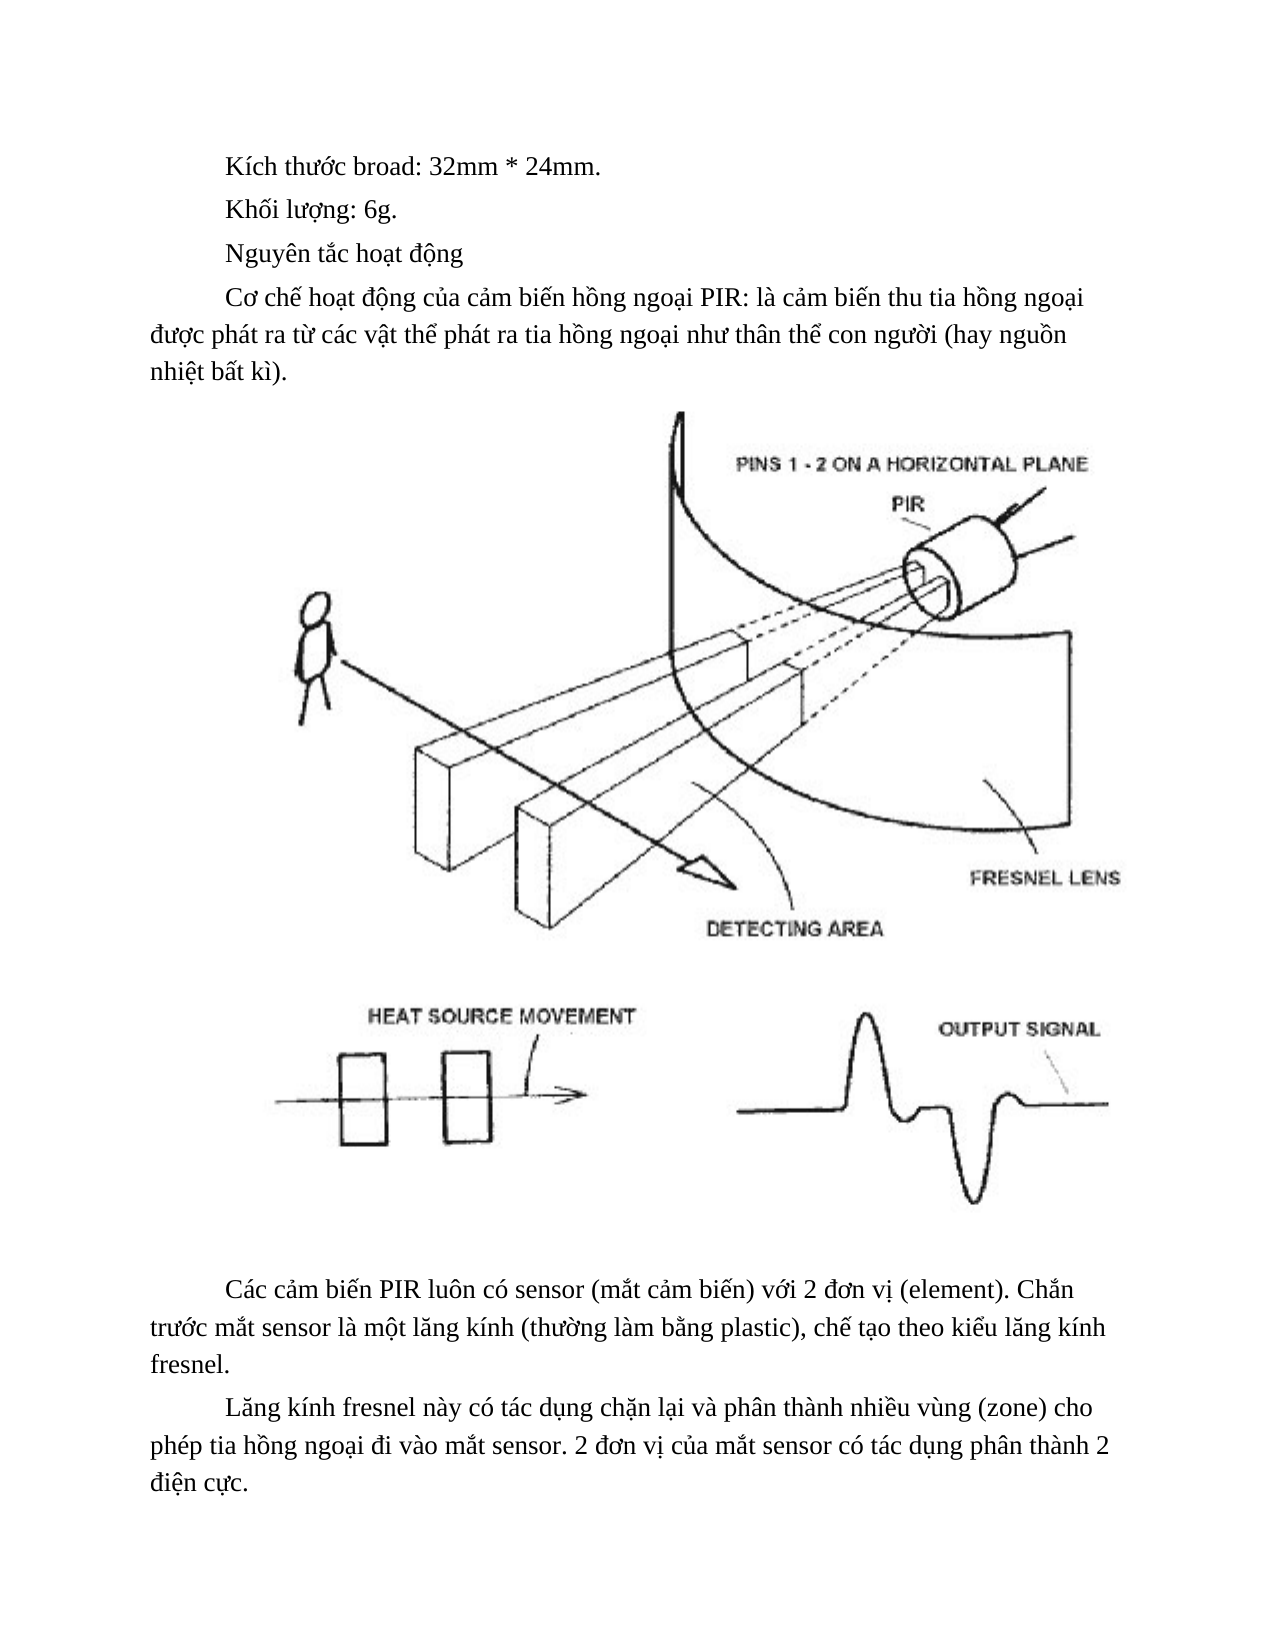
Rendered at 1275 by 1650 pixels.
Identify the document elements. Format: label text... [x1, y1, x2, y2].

text Khối lượng: 6g. [225, 193, 1125, 225]
text Các cảm biến PIR luôn có sensor (mắt cảm biến) với 2 đơn vị (element). Chắn trước mắt sensor là một lăng kính (thường làm bằng plastic), chế tạo theo kiểu lăng kính fresnel. [150, 1273, 1125, 1379]
picture [225, 398, 1200, 1221]
text Nguyên tắc hoạt động [225, 237, 1125, 268]
text Lăng kính fresnel này có tác dụng chặn lại và phân thành nhiều vùng (zone) cho phép tia hồng ngoại đi vào mắt sensor. 2 đơn vị của mắt sensor có tác dụng phân thành 2 điện cực. [150, 1392, 1125, 1497]
text Cơ chế hoạt động của cảm biến hồng ngoại PIR: là cảm biến thu tia hồng ngoại được phát ra từ các vật thể phát ra tia hồng ngoại như thân thể con người (hay nguồn nhiệt bất kì). [150, 281, 1125, 386]
text Kích thước broad: 32mm * 24mm. [225, 150, 1125, 181]
